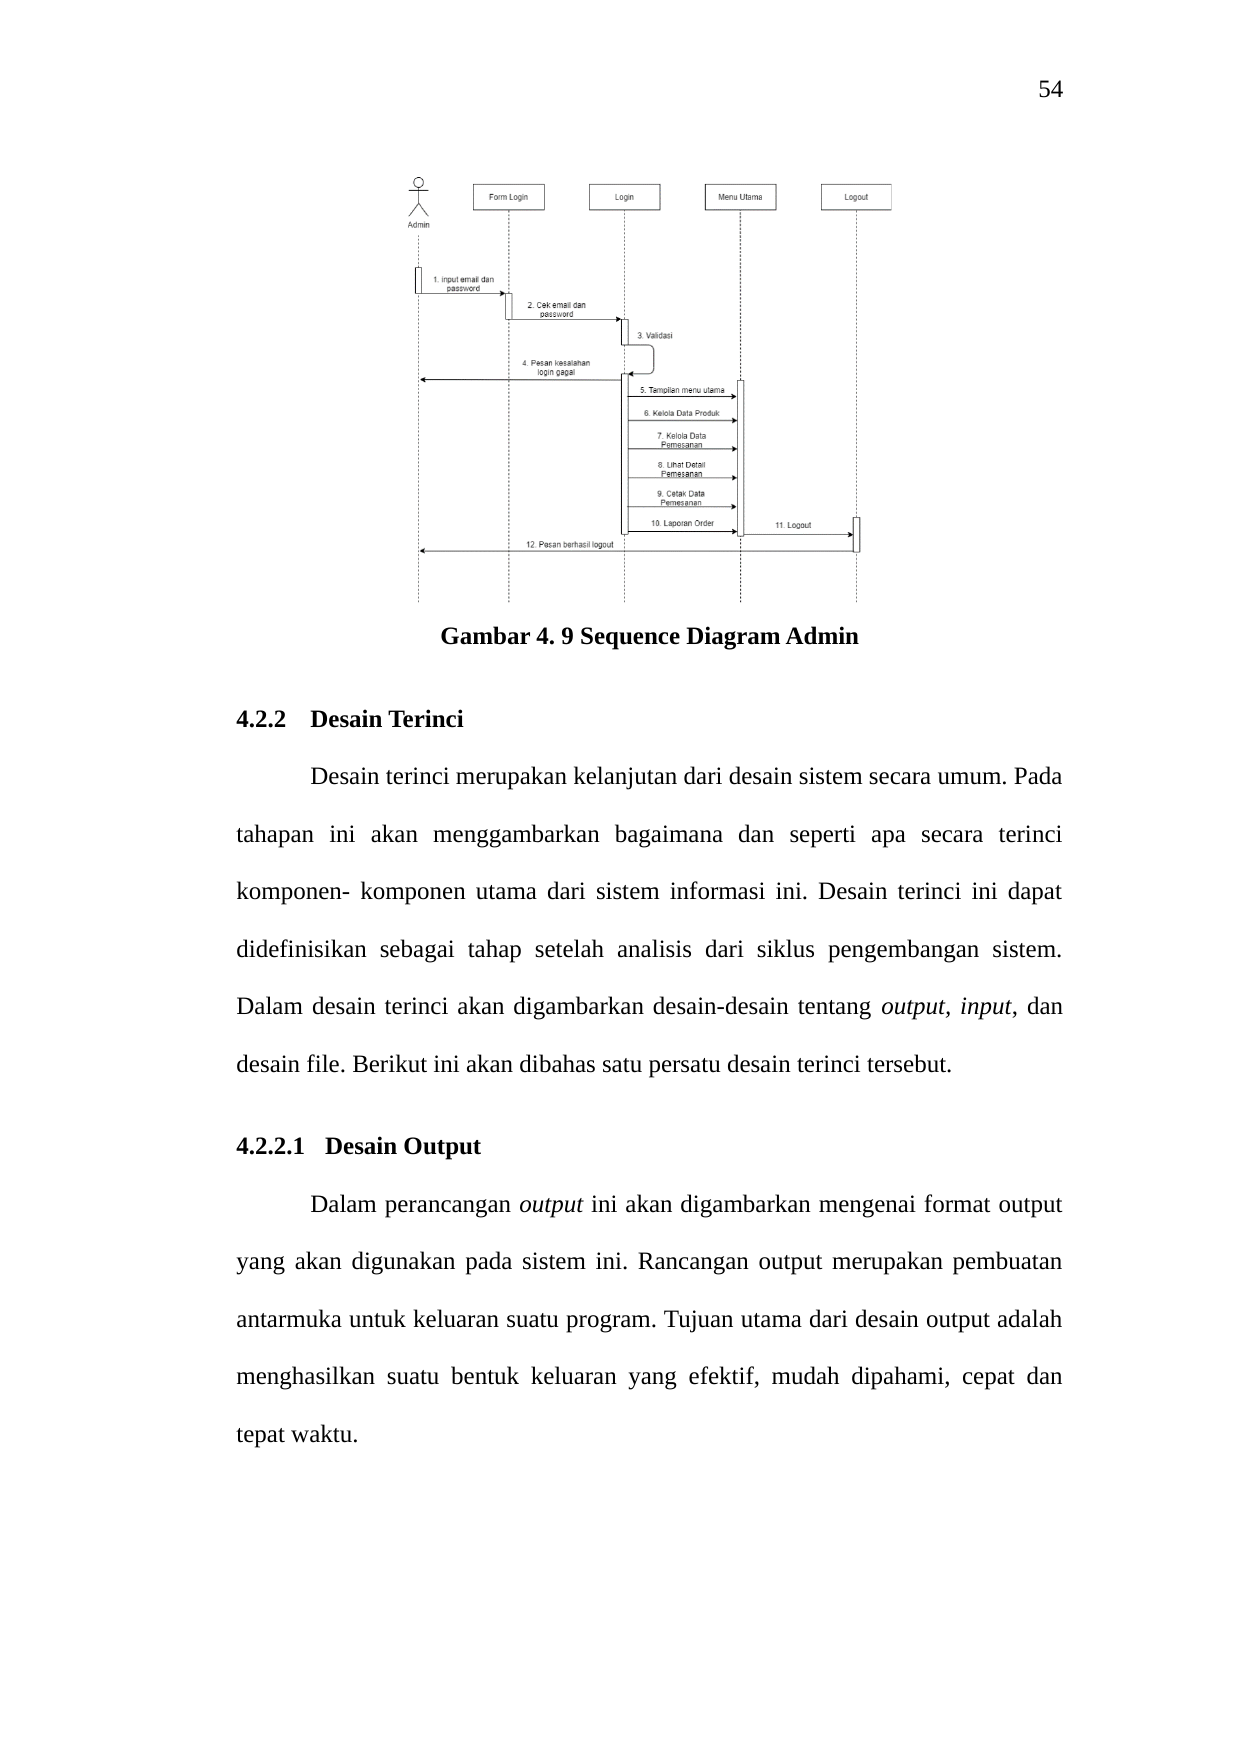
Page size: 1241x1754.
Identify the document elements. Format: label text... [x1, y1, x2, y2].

text Desain terinci merupakan kelanjutan dari desain sistem secara umum. Pada tahapan ini akan menggambarkan bagaimana dan seperti apa secara terinci komponen- komponen utama dari sistem informasi ini. Desain terinci ini dapat didefinisikan sebagai tahap setelah analisis dari siklus pengembangan sistem. Dalam desain terinci akan digambarkan desain-desain tentang output, input, dan desain file. Berikut ini akan dibahas satu persatu desain terinci tersebut. [236, 761, 1063, 1077]
picture [407, 177, 892, 603]
text Dalam perancangan output ini akan digambarkan mengenai format output yang akan digunakan pada sistem ini. Rancangan output merupakan pembuatan antarmuka untuk keluaran suatu program. Tujuan utama dari desain output adalah menghasilkan suatu bentuk keluaran yang efektif, mudah dipahami, cepat dan tepat waktu. [236, 1189, 1063, 1447]
subtitle 4.2.2 Desain Terinci [236, 704, 1063, 732]
subtitle 4.2.2.1 Desain Output [236, 1131, 1063, 1160]
text Gambar 4. 9 Sequence Diagram Admin [236, 621, 1063, 650]
